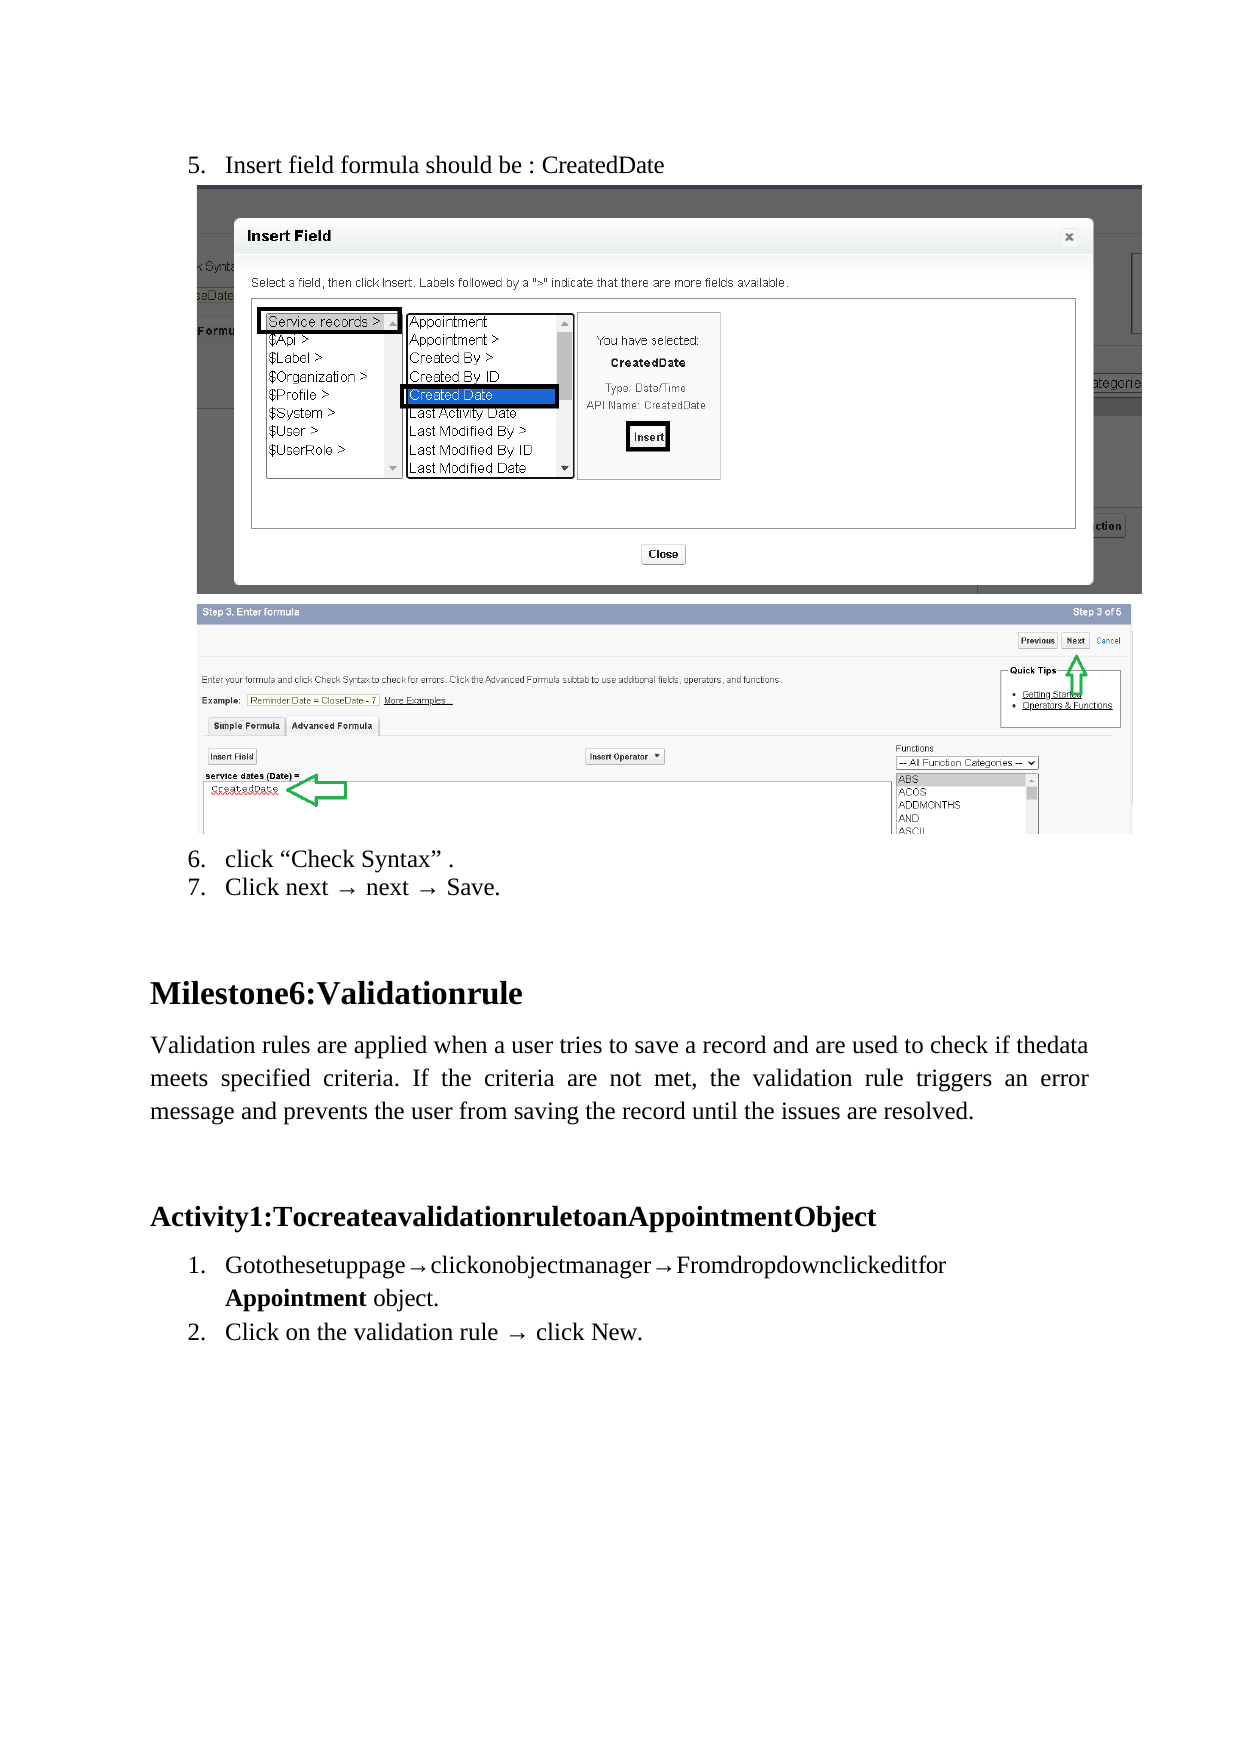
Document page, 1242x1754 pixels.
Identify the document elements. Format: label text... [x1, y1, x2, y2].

subtitle Activity1:TocreateavalidationruletoanAppointmentObject [150, 1199, 1179, 1233]
text Appointment object. [225, 1283, 1179, 1312]
list Gotothesetuppage→clickonobjectmanager→Fromdropdownclickeditfor [187, 1250, 1179, 1279]
subtitle Milestone6:Validationrule [150, 973, 1179, 1011]
list Click next → next → Save. [187, 872, 1179, 901]
list click “Check Syntax” . [187, 613, 1179, 872]
text Validation rules are applied when a user tries to save a record and are used to check if thedata meets specified criteria. If the criteria are not met, the validation rule triggers an error message and prevents the user from saving the record until the issues are resolved. [150, 1030, 1090, 1124]
list Click on the validation rule → click New. [187, 1317, 1179, 1345]
list Insert field formula should be : CreatedDate [187, 150, 1179, 179]
picture [196, 604, 1133, 613]
picture [196, 185, 1142, 594]
